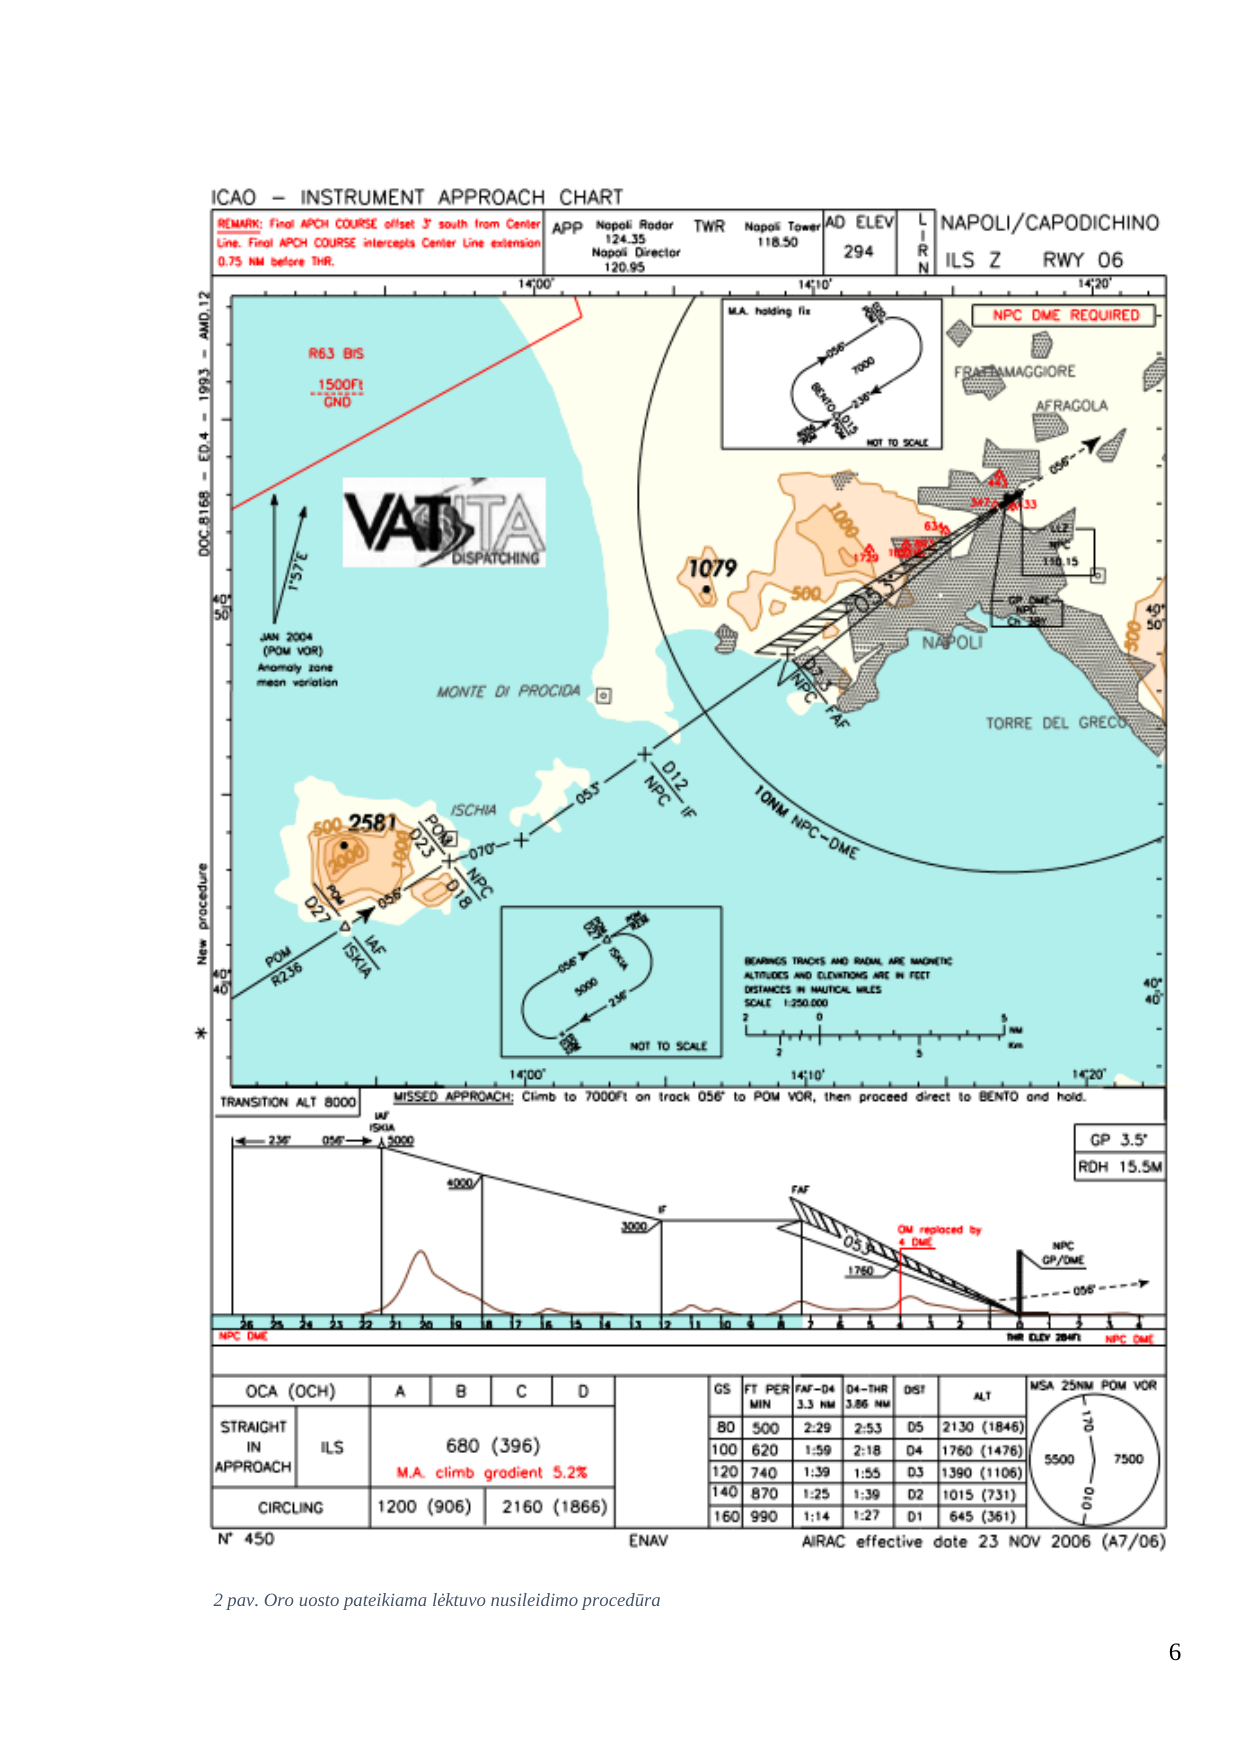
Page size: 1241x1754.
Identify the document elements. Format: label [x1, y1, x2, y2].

picture [178, 178, 1182, 1581]
